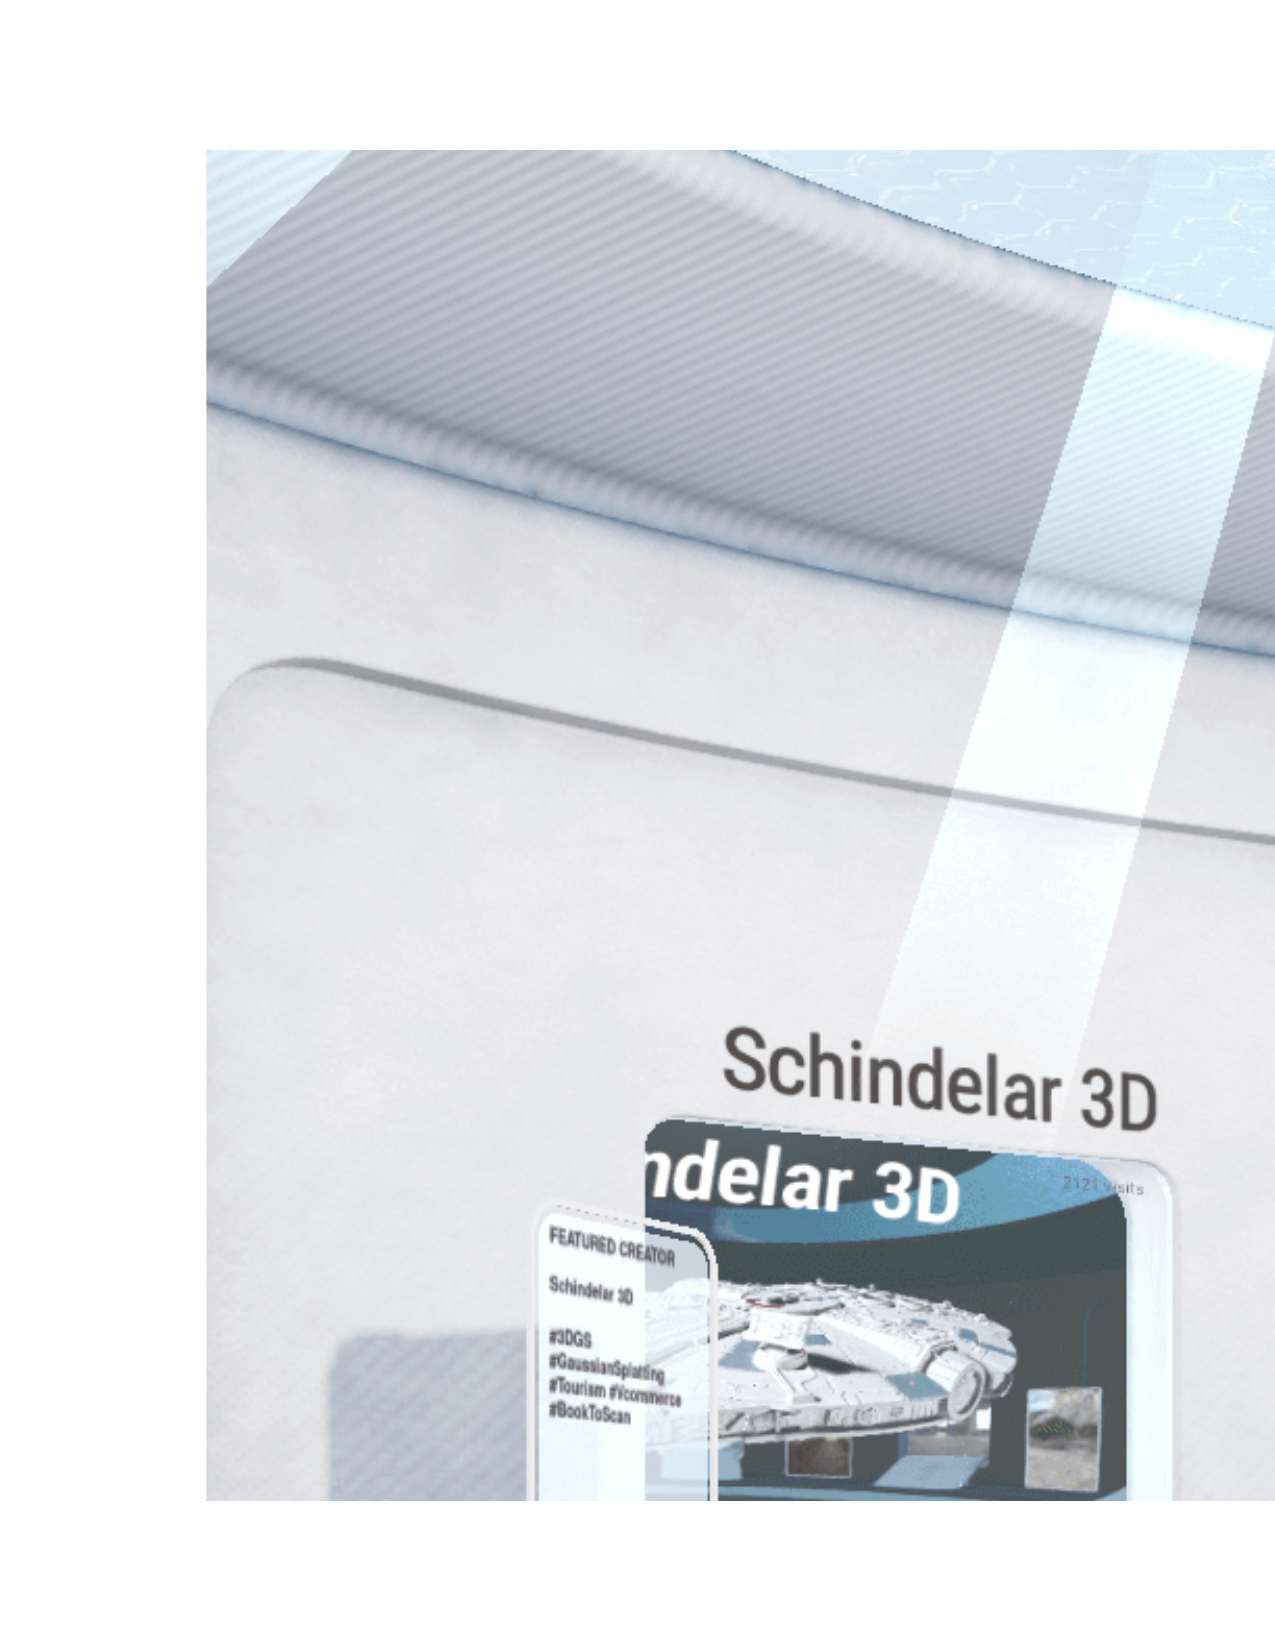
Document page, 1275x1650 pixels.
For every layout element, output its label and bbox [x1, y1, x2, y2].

picture [206, 150, 1275, 1501]
